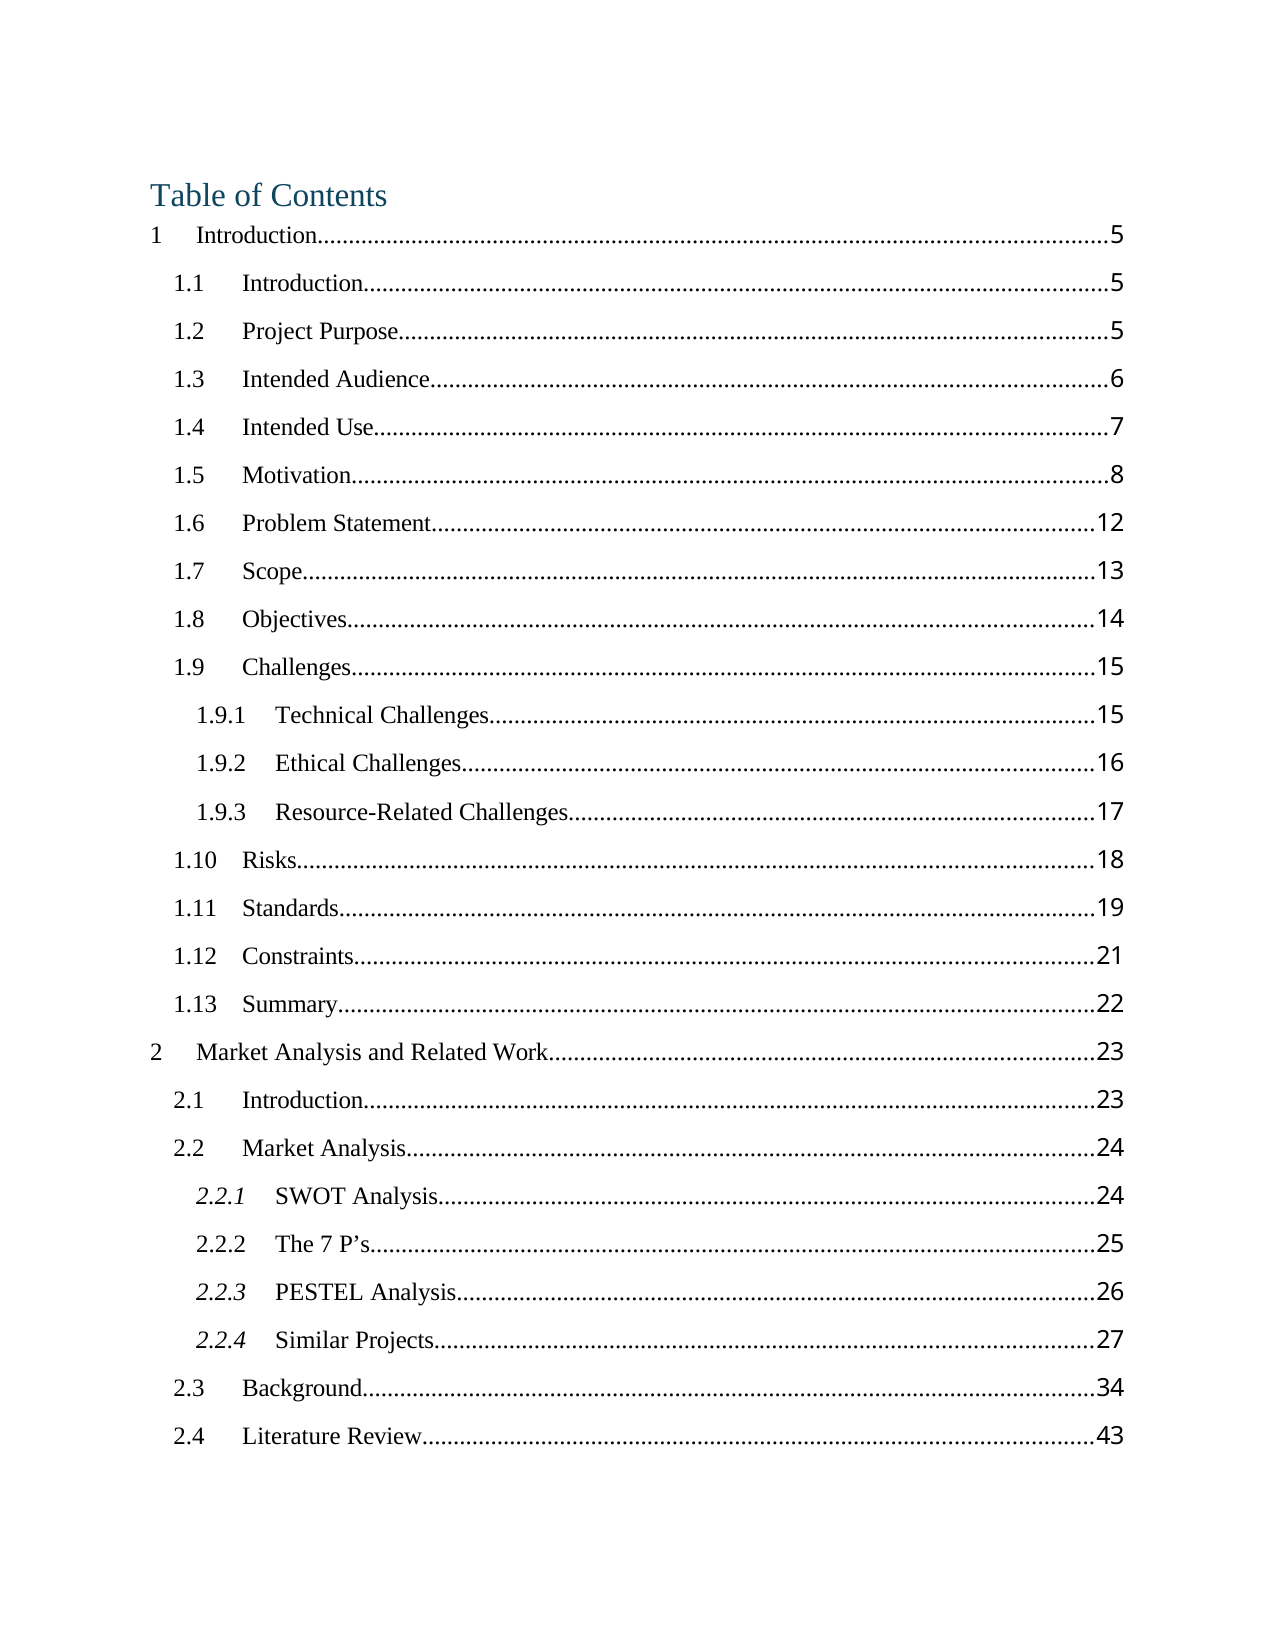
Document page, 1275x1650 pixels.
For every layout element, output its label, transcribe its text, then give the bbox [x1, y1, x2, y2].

text Table of Contents [150, 175, 1275, 213]
